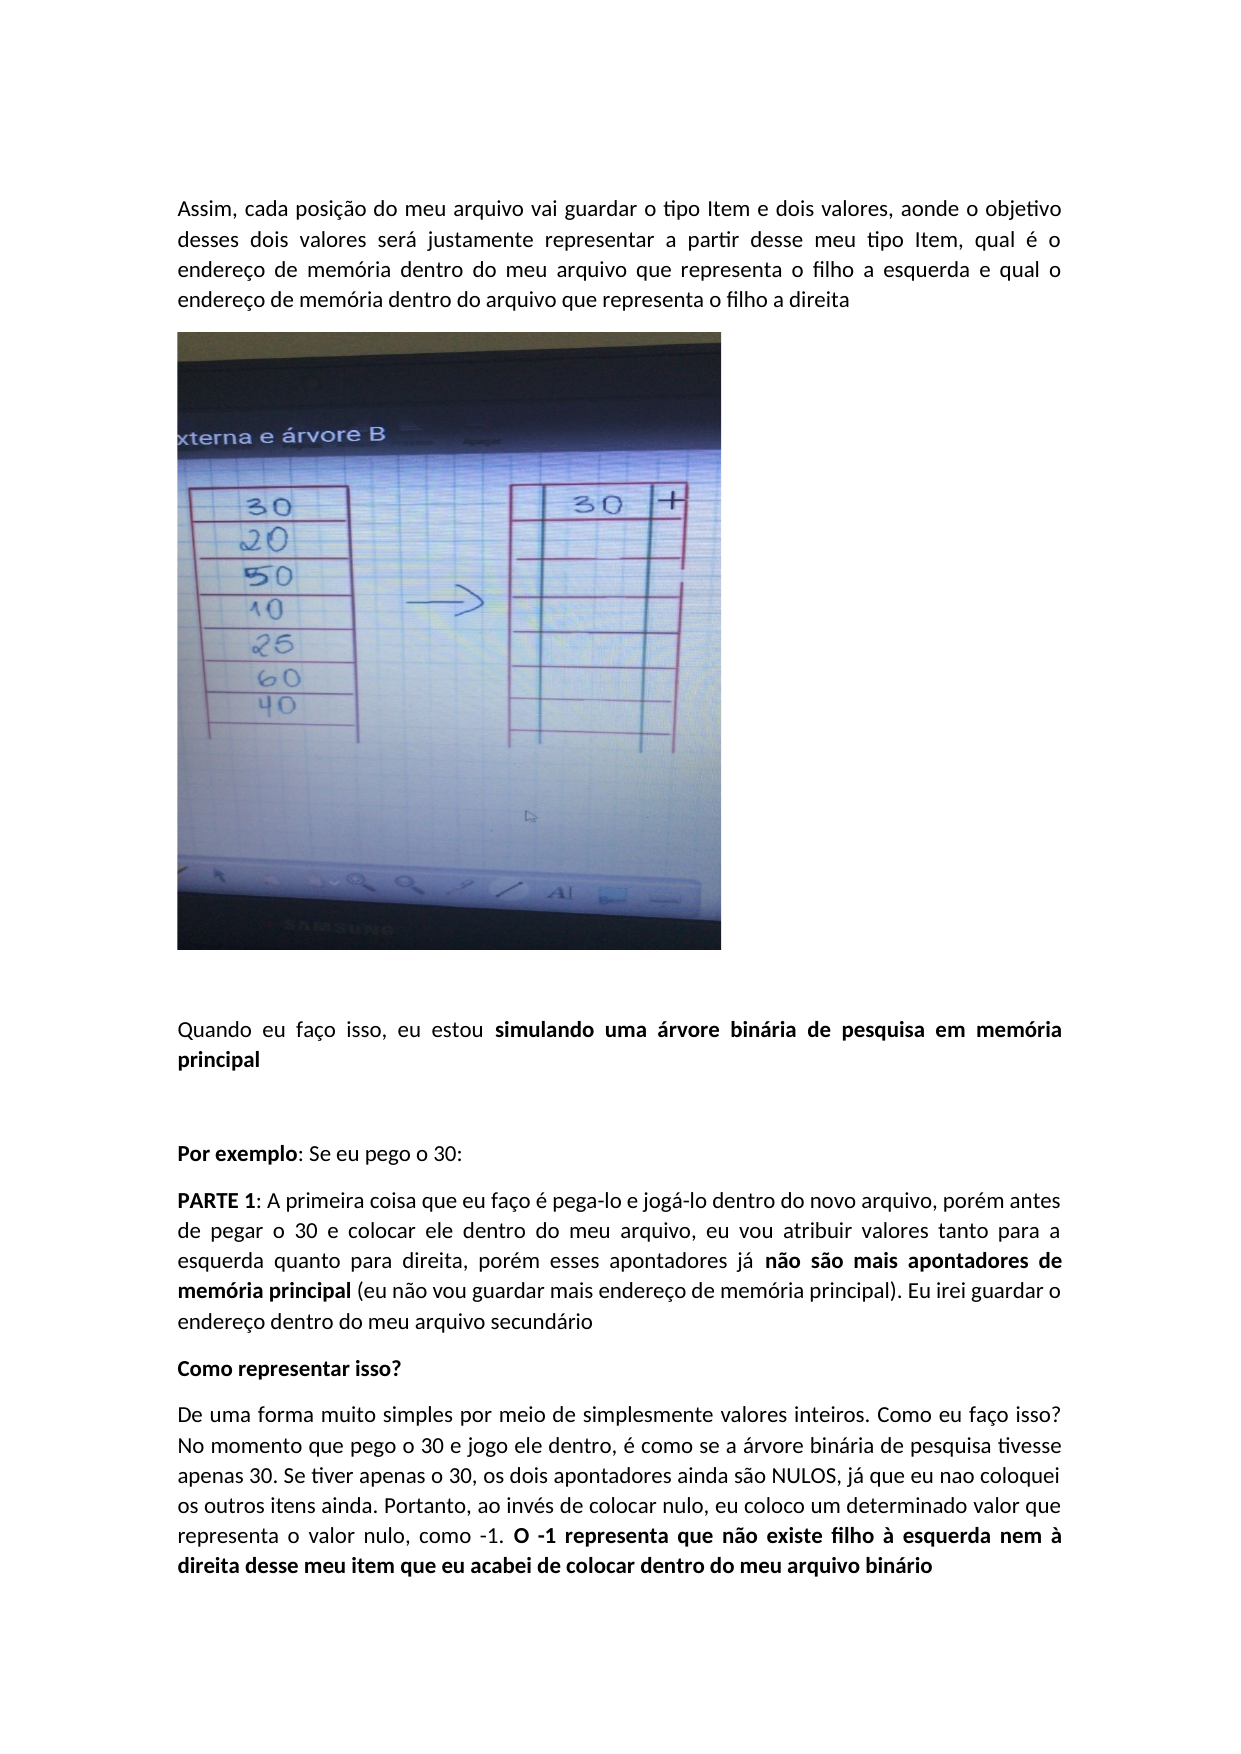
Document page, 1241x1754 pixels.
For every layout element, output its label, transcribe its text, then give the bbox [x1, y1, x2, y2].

text PARTE 1: A primeira coisa que eu faço é pega-lo e jogá-lo dentro do novo arquivo, porém antes de pegar o 30 e colocar ele dentro do meu arquivo, eu vou atribuir valores tanto para a esquerda quanto para direita, porém esses apontadores já não são mais apontadores de memória principal (eu não vou guardar mais endereço de memória principal). Eu irei guardar o endereço dentro do meu arquivo secundário [177, 1186, 1063, 1335]
text De uma forma muito simples por meio de simplesmente valores inteiros. Como eu faço isso? No momento que pego o 30 e jogo ele dentro, é como se a árvore binária de pesquisa tivesse apenas 30. Se tiver apenas o 30, os dois apontadores ainda são NULOS, já que eu nao coloquei os outros itens ainda. Portanto, ao invés de colocar nulo, eu coloco um determinado valor que representa o valor nulo, como -1. O -1 representa que não existe filho à esquerda nem à direita desse meu item que eu acabei de colocar dentro do meu arquivo binário [177, 1401, 1063, 1580]
text Assim, cada posição do meu arquivo vai guardar o tipo Item e dois valores, aonde o objetivo desses dois valores será justamente representar a partir desse meu tipo Item, qual é o endereço de memória dentro do meu arquivo que representa o filho a esquerda e qual o endereço de memória dentro do arquivo que representa o filho a direita [177, 194, 1063, 313]
text Por exemplo: Se eu pego o 30: [177, 1139, 1063, 1167]
text Como representar isso? [177, 1354, 1063, 1382]
text Quando eu faço isso, eu estou simulando uma árvore binária de pesquisa em memória principal [177, 1015, 1063, 1073]
picture [177, 332, 722, 950]
